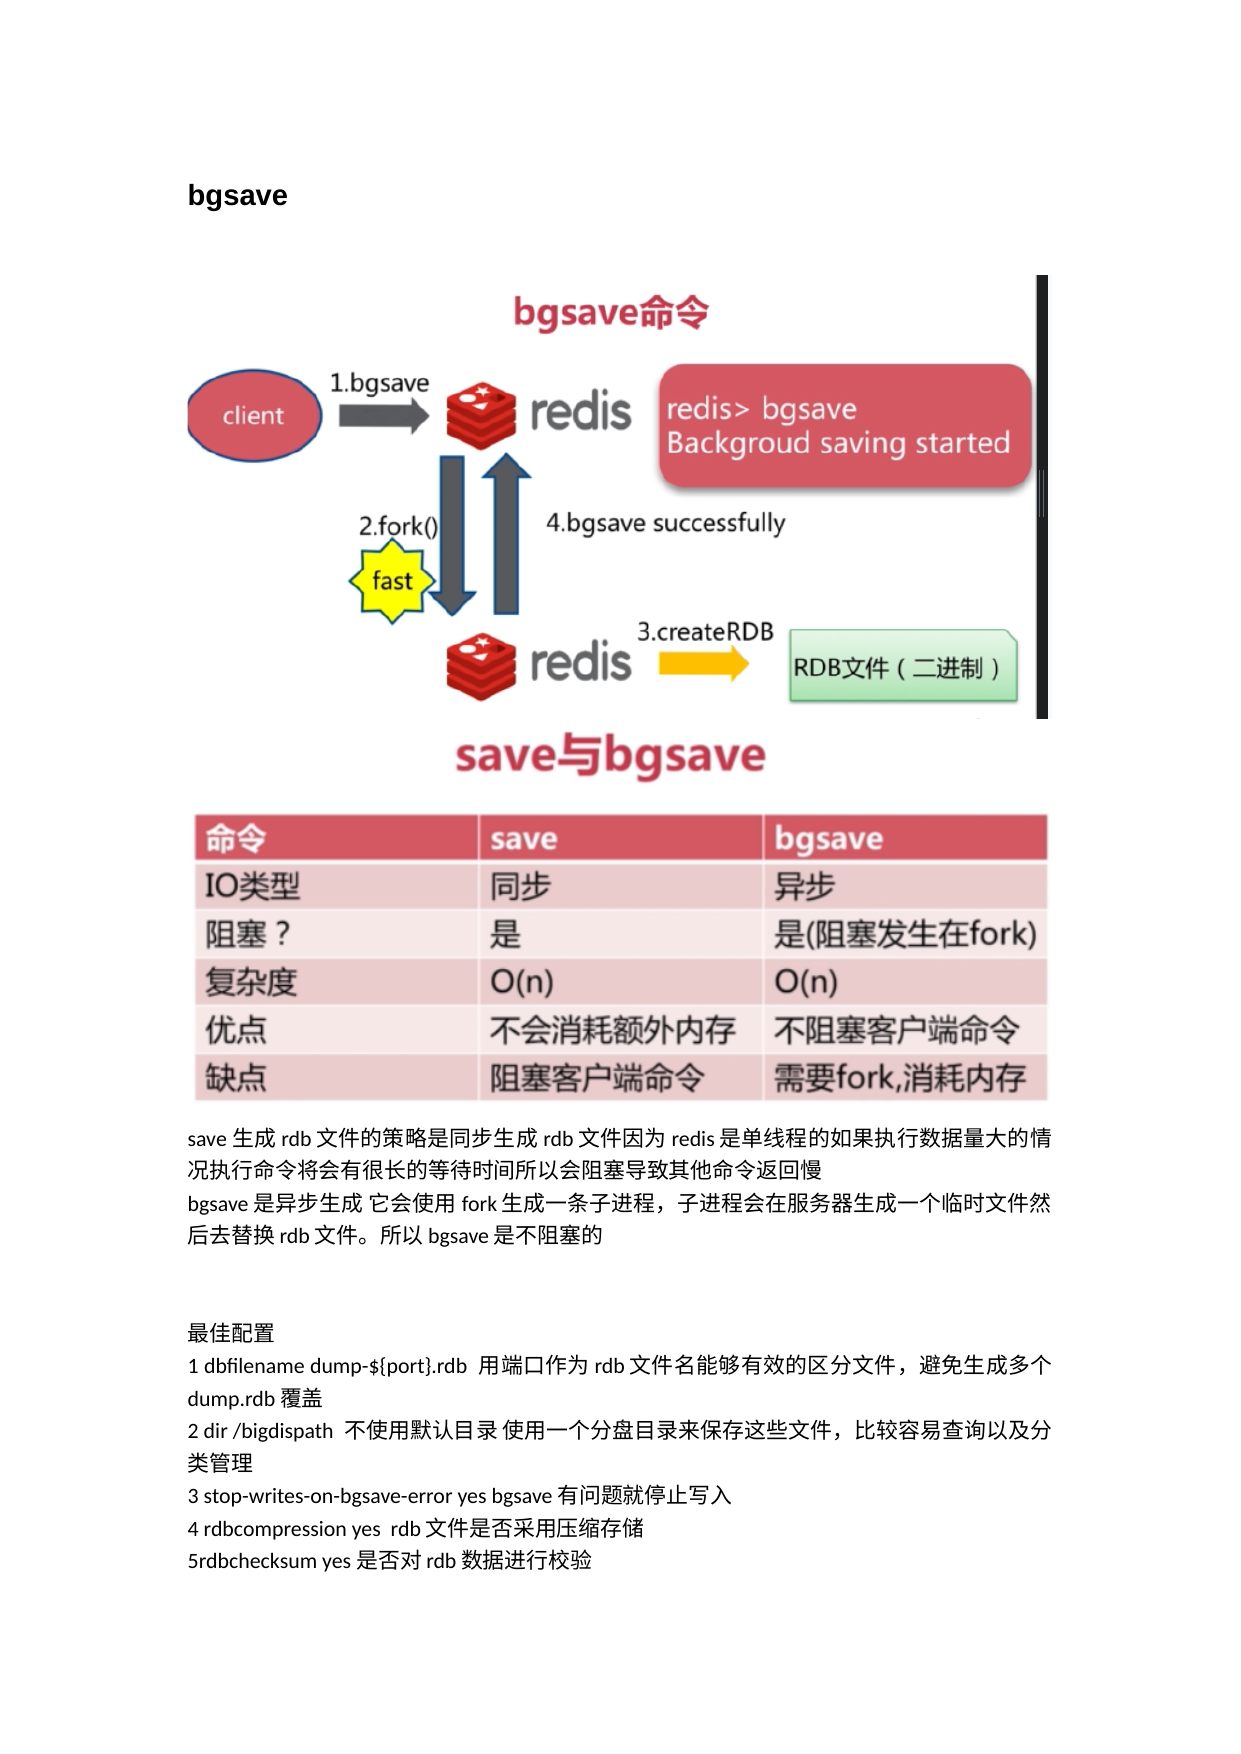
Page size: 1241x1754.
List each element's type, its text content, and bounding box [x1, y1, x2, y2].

text 5rdbchecksum yes 是否对rdb数据进行校验 [187, 1543, 1053, 1576]
text save 生成rdb文件的策略是同步生成rdb文件因为redis是单线程的如果执行数据量大的情况执行命令将会有很长的等待时间所以会阻塞导致其他命令返回慢 [187, 1121, 1053, 1186]
subtitle bgsave [187, 162, 1053, 227]
text 3 stop-writes-on-bgsave-error yes bgsave有问题就停止写入 [187, 1478, 1053, 1511]
text 4 rdbcompression yes rdb文件是否采用压缩存储 [187, 1511, 1053, 1543]
text 2 dir /bigdispath 不使用默认目录 使用一个分盘目录来保存这些文件，比较容易查询以及分类管理 [187, 1413, 1053, 1478]
text 1 dbfilename dump-${port}.rdb 用端口作为rdb文件名能够有效的区分文件，避免生成多个dump.rdb覆盖 [187, 1348, 1053, 1413]
text bgsave 是异步生成 它会使用fork生成一条子进程，子进程会在服务器生成一个临时文件然后去替换rdb文件。所以bgsave是不阻塞的 [187, 1186, 1053, 1251]
picture [187, 275, 1053, 719]
picture [187, 730, 1053, 1104]
text 最佳配置 [187, 1316, 1053, 1348]
